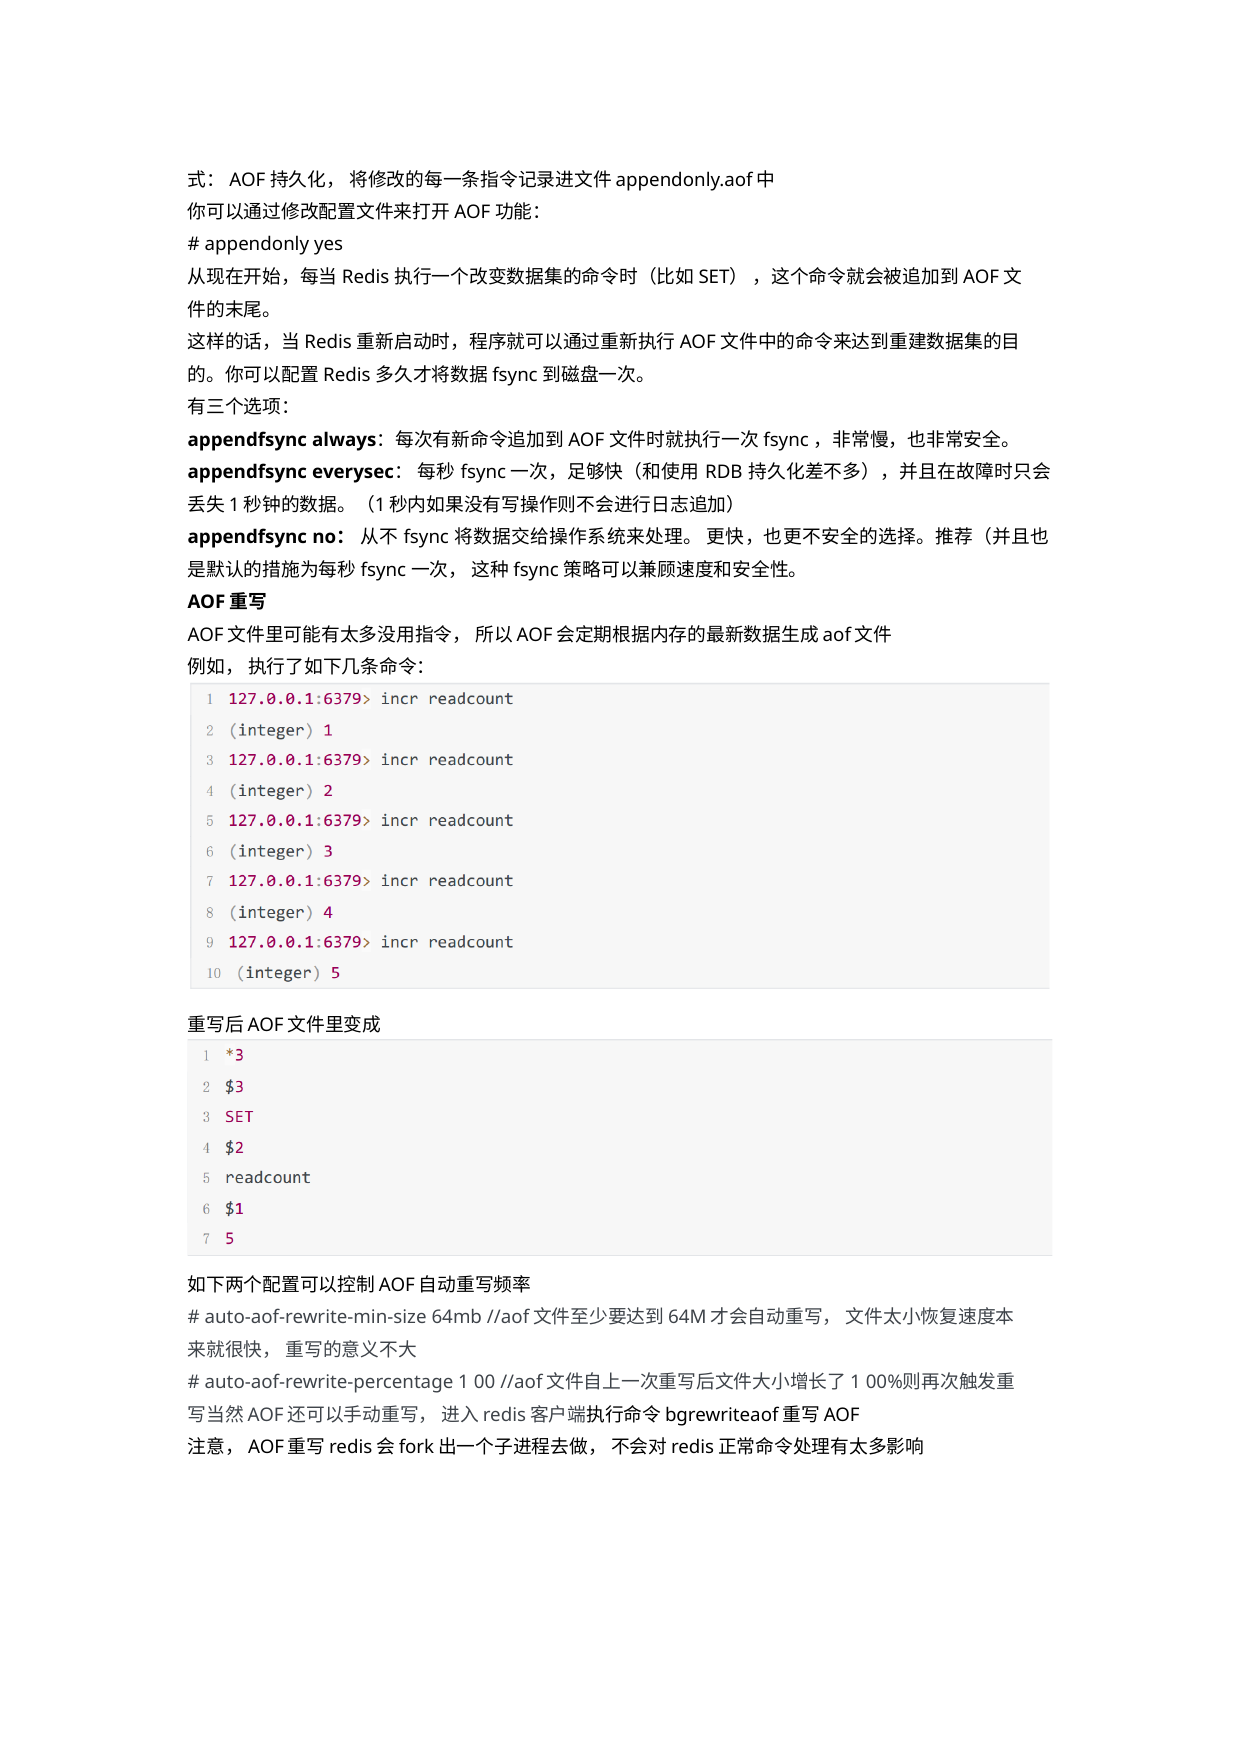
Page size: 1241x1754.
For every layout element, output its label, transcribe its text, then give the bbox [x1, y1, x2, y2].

picture [187, 682, 1053, 989]
text 如下两个配置可以控制AOF自动重写频率 # auto-aof-rewrite-min-size 64mb //aof文件至少要达到64M才会自动重写， 文件太小恢复速度本 来就很快， 重写的意义不大 # auto-aof-rewrite-percentage 1 00 //aof文件自上一次重写后文件大小增长了1 00%则再次触发重 写当然AOF还可以手动重写， 进入redis客户端执行命令bgrewriteaof重写AOF 注意， AOF重写redis会fork出一个子进程去做， 不会对redis正常命令处理有太多影响 [187, 1267, 1053, 1462]
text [187, 162, 1053, 617]
picture [187, 1039, 1053, 1256]
text AOF文件里可能有太多没用指令， 所以AOF会定期根据内存的最新数据生成aof文件 例如， 执行了如下几条命令： [187, 617, 1053, 682]
text 重写后AOF文件里变成 [187, 1007, 1053, 1039]
